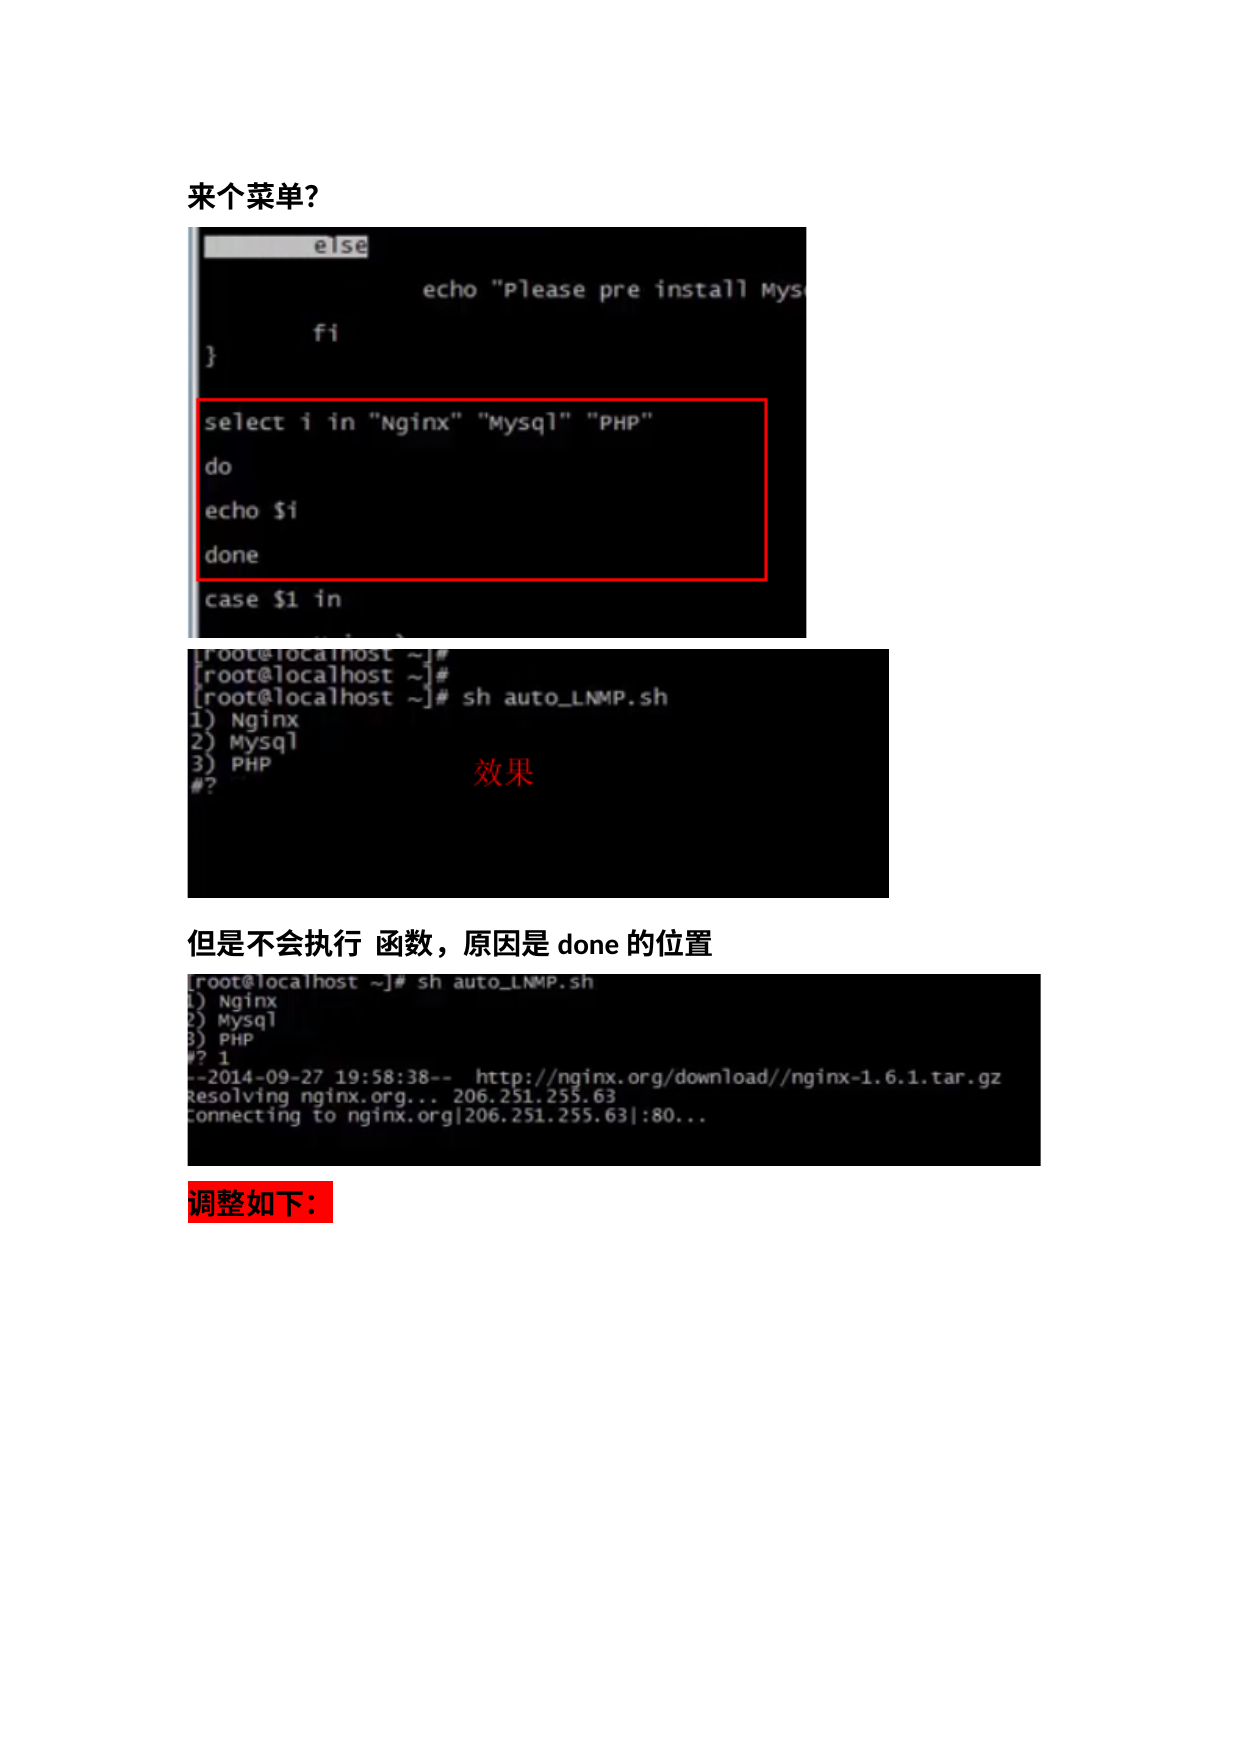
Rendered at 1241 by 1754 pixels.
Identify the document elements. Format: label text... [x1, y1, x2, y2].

picture [187, 974, 1041, 1166]
list 但是不会执行 函数，原因是 done 的位置 [187, 909, 1053, 974]
list 来个菜单？ [187, 162, 1053, 227]
picture [187, 649, 889, 898]
picture [187, 227, 807, 638]
list 调整如下： [187, 1169, 1053, 1234]
